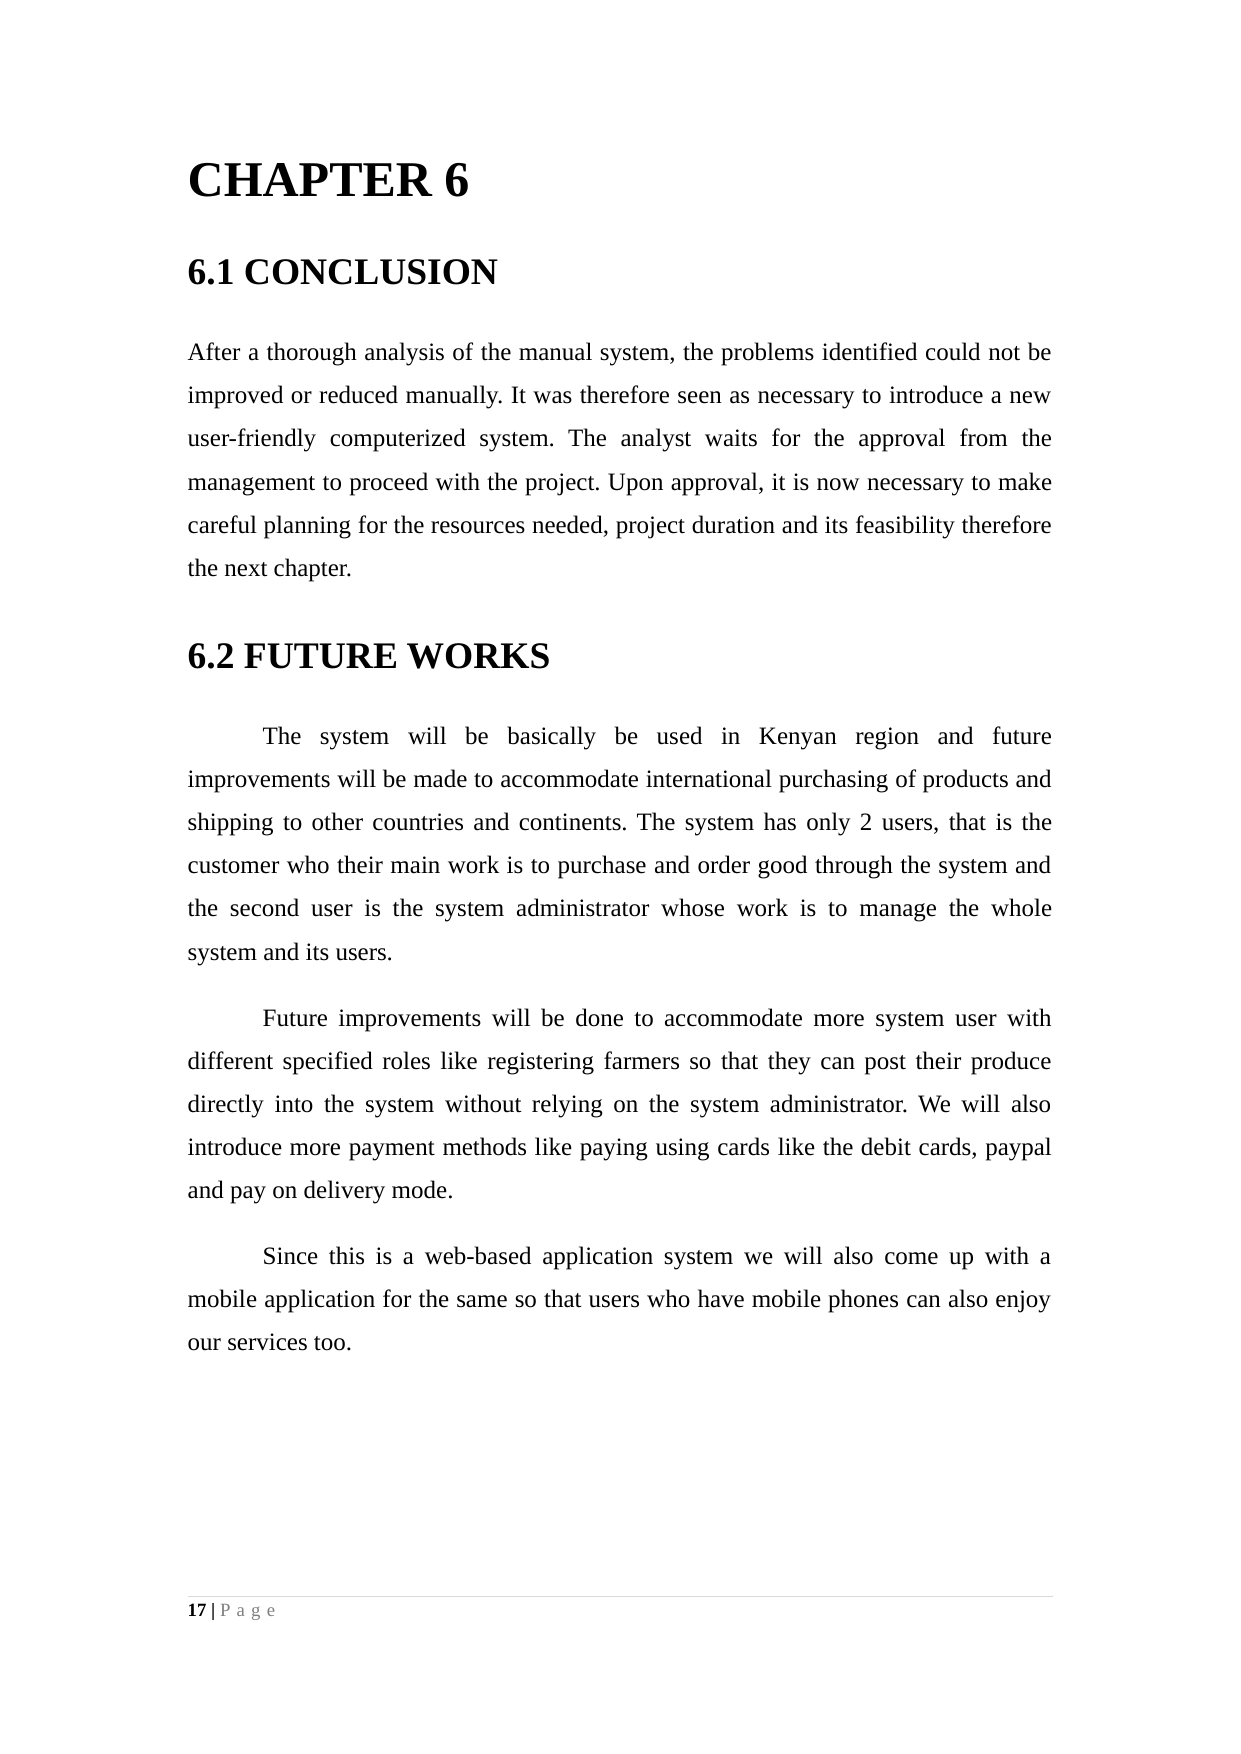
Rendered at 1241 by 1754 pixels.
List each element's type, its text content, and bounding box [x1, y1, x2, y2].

subtitle 6.1 CONCLUSION [187, 249, 1053, 293]
subtitle 6.2 FUTURE WORKS [187, 633, 1053, 677]
text After a thorough analysis of the manual system, the problems identified could not be improved or reduced manually. It was therefore seen as necessary to introduce a new user-friendly computerized system. The analyst waits for the approval from the management to proceed with the project. Upon approval, it is now necessary to make careful planning for the resources needed, project duration and its feasibility therefore the next chapter. [187, 337, 1053, 582]
text Since this is a web-based application system we will also come up with a mobile application for the same so that users who have mobile phones can also enjoy our services too. [187, 1241, 1053, 1356]
text The system will be basically be used in Kenyan region and future improvements will be made to accommodate international purchasing of products and shipping to other countries and continents. The system has only 2 users, that is the customer who their main work is to purchase and order good through the system and the second user is the system administrator whose work is to manage the whole system and its users. [187, 721, 1053, 965]
subtitle CHAPTER 6 [187, 150, 1053, 207]
text Future improvements will be done to accommodate more system user with different specified roles like registering farmers so that they can post their produce directly into the system without relying on the system administrator. We will also introduce more payment methods like paying using cards like the debit cards, paypal and pay on delivery mode. [187, 1003, 1053, 1204]
